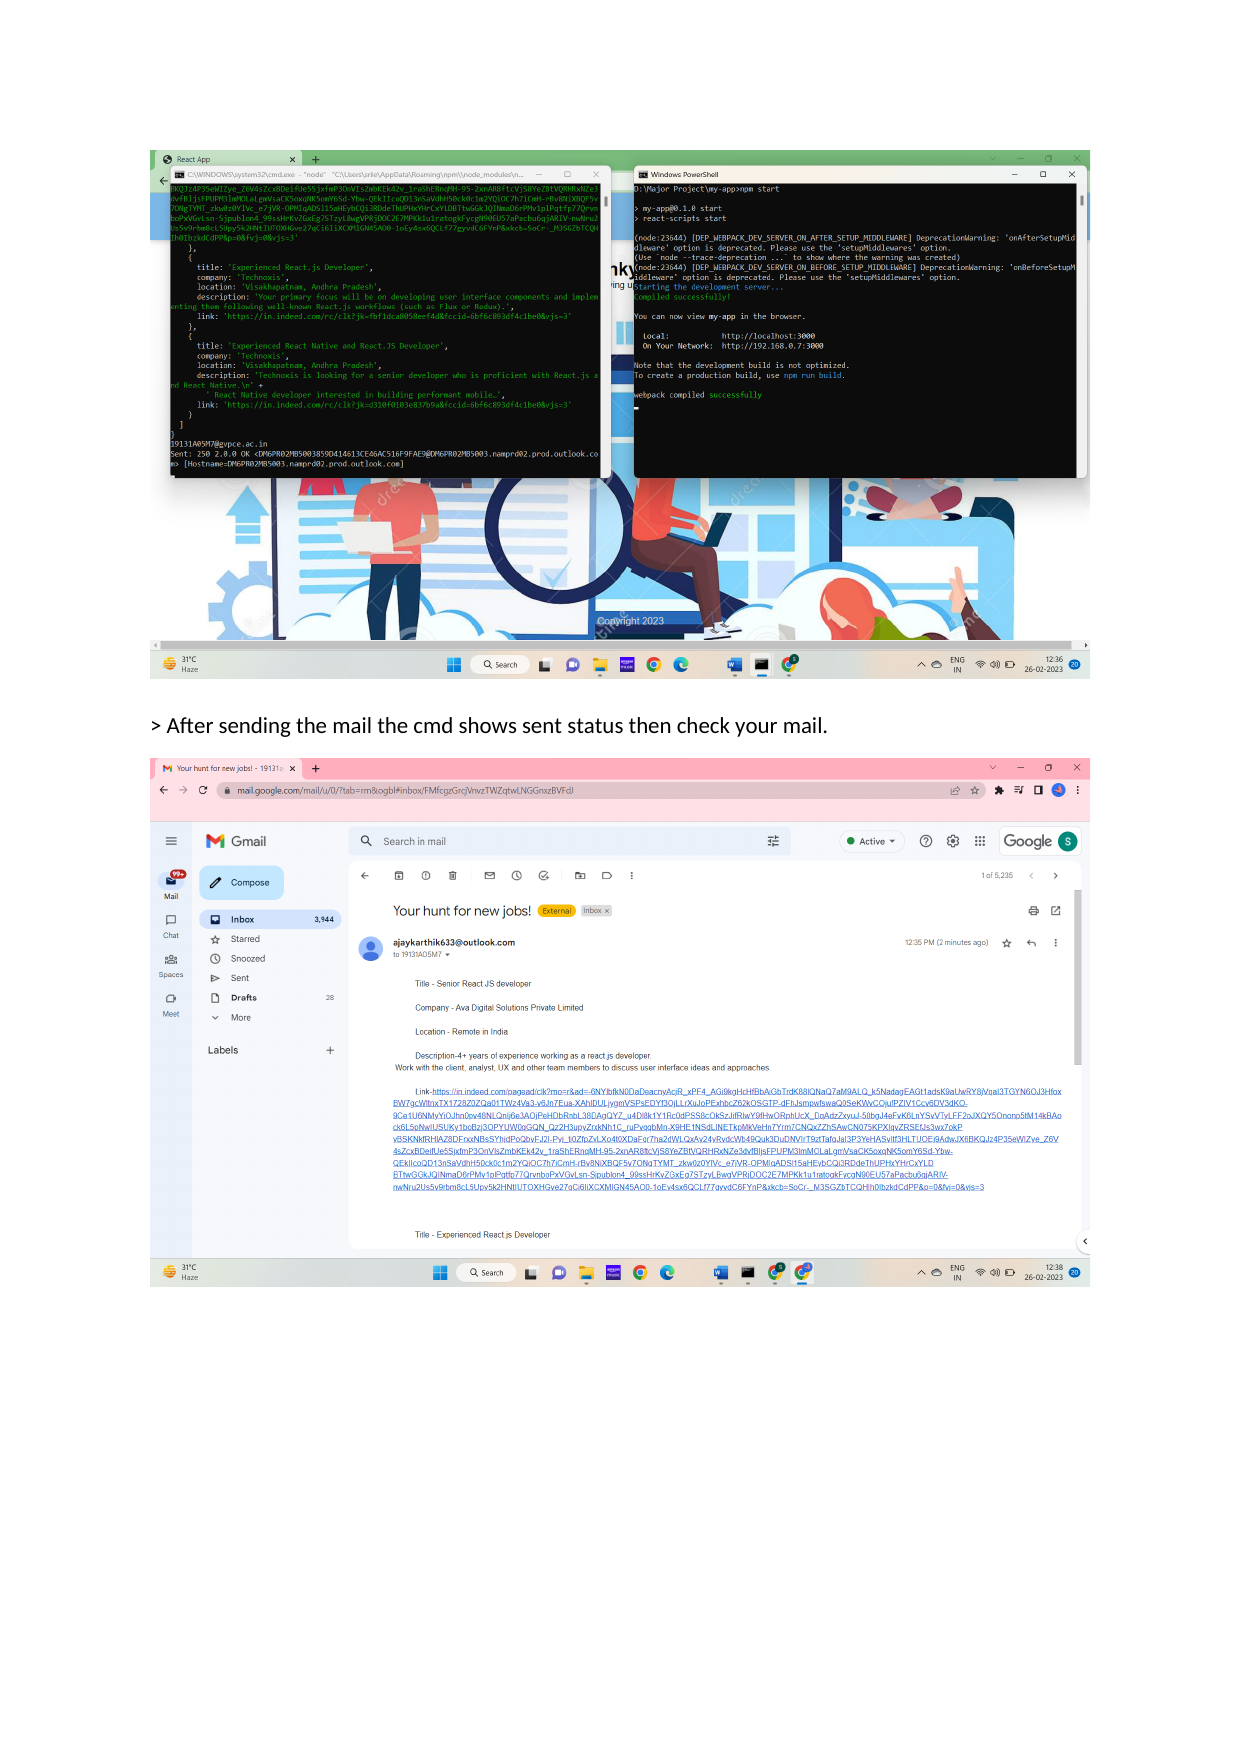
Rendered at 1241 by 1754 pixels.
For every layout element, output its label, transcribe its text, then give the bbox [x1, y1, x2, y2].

text Now open the backened cmd and check in the cmd there will be the list of all jobs and above the url we can see all the inputs are printed that we’ve given in the frontend. > After sending the mail the cmd shows sent status then check your mail. [150, 679, 1090, 739]
picture [150, 150, 1091, 679]
picture [150, 758, 1091, 1287]
